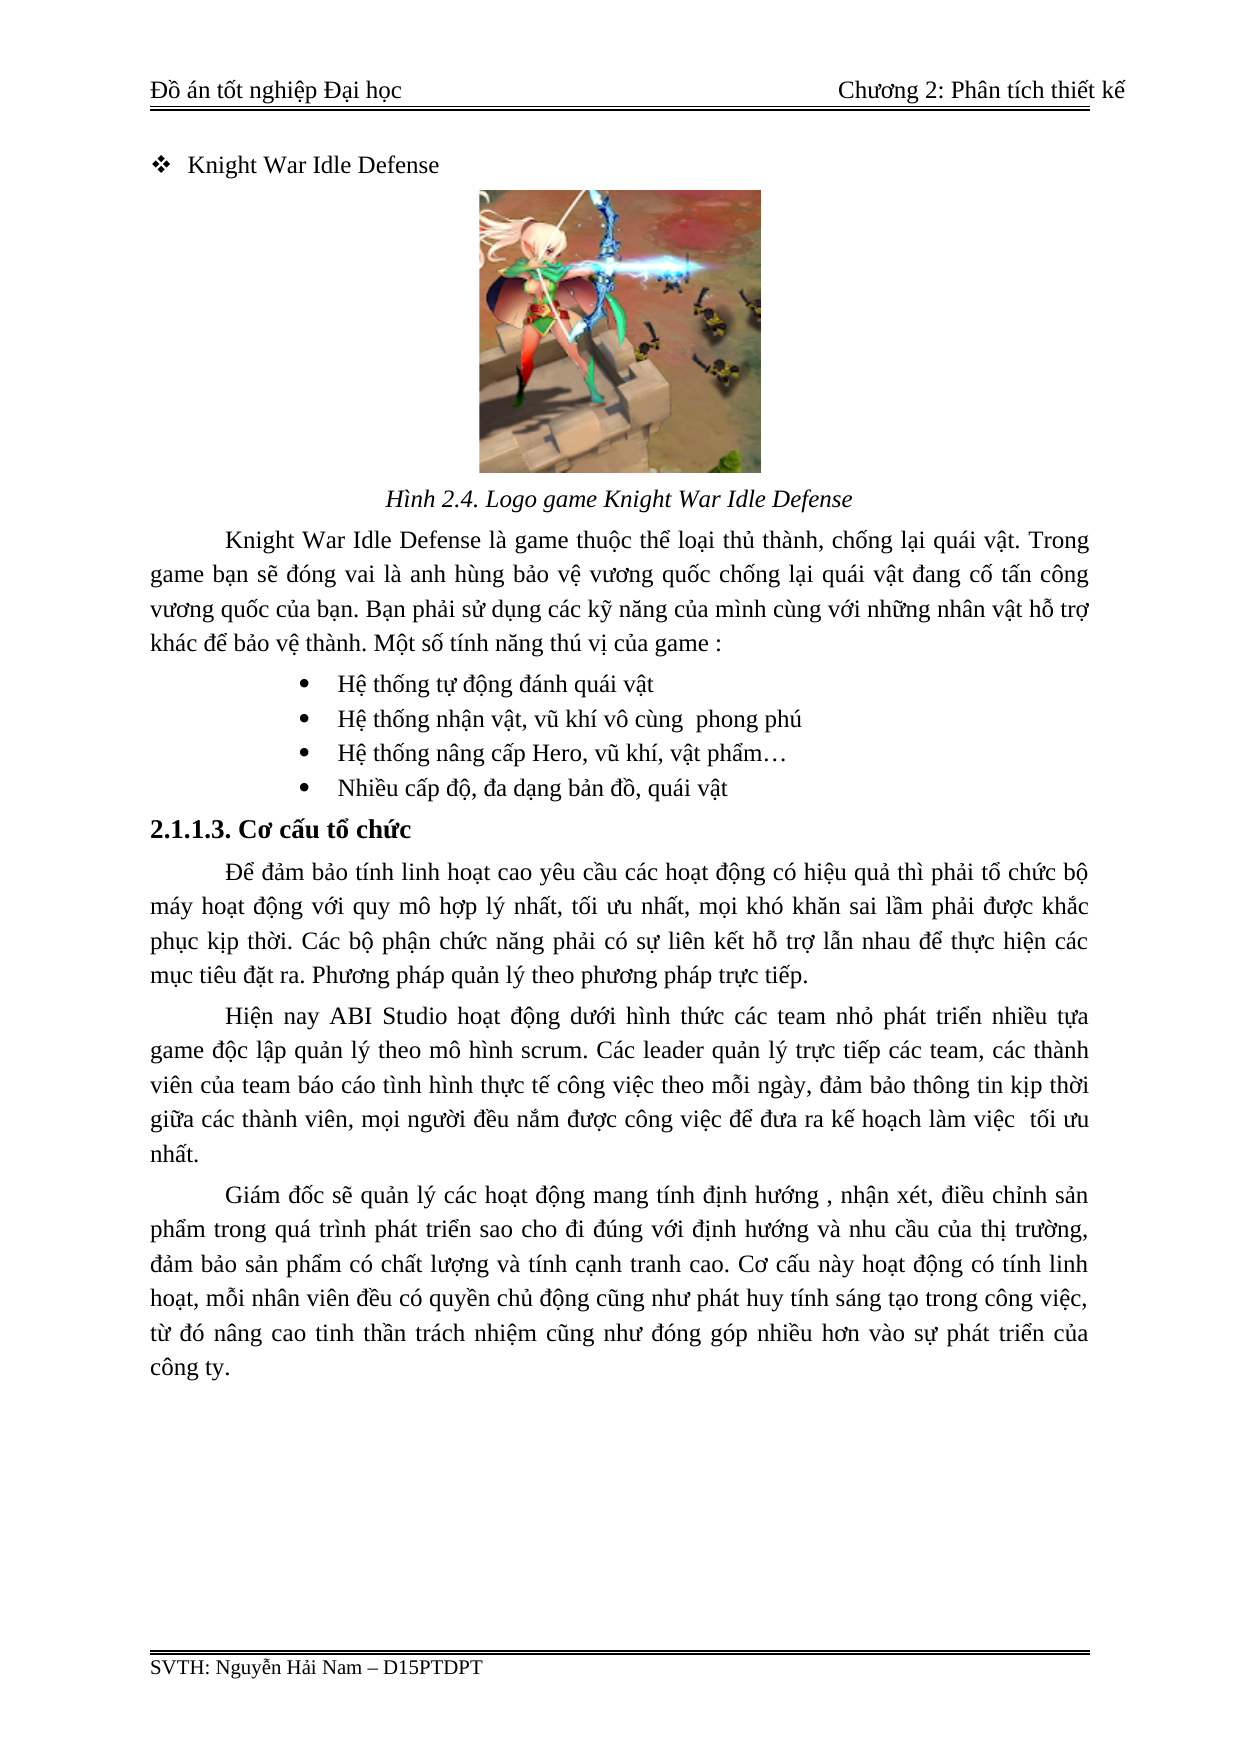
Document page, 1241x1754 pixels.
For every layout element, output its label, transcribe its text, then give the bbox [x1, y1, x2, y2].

picture [479, 190, 761, 473]
list Knight War Idle Defense [150, 150, 1090, 179]
list Hệ thống nâng cấp Hero, vũ khí, vật phẩm… [300, 738, 1090, 767]
list Nhiều cấp độ, đa dạng bản đồ, quái vật [300, 773, 1090, 801]
text Knight War Idle Defense là game thuộc thể loại thủ thành, chống lại quái vật. Trong game bạn sẽ đóng vai là anh hùng bảo vệ vương quốc chống lại quái vật đang cố tấn công vương quốc của bạn. Bạn phải sử dụng các kỹ năng của mình cùng với những nhân vật hỗ trợ khác để bảo vệ thành. Một số tính năng thú vị của game : [150, 525, 1090, 657]
text Hiện nay ABI Studio hoạt động dưới hình thức các team nhỏ phát triển nhiều tựa game độc lập quản lý theo mô hình scrum. Các leader quản lý trực tiếp các team, các thành viên của team báo cáo tình hình thực tế công việc theo mỗi ngày, đảm bảo thông tin kịp thời giữa các thành viên, mọi người đều nắm được công việc để đưa ra kế hoạch làm việc tối ưu nhất. [150, 1001, 1090, 1168]
text Hình 2.4. Logo game Knight War Idle Defense [150, 484, 1090, 513]
list Hệ thống tự động đánh quái vật [300, 669, 1090, 698]
subtitle 2.1.1.3. Cơ cấu tổ chức [150, 813, 1090, 844]
text Giám đốc sẽ quản lý các hoạt động mang tính định hướng , nhận xét, điều chỉnh sản phẩm trong quá trình phát triển sao cho đi đúng với định hướng và nhu cầu của thị trường, đảm bảo sản phẩm có chất lượng và tính cạnh tranh cao. Cơ cấu này hoạt động có tính linh hoạt, mỗi nhân viên đều có quyền chủ động cũng như phát huy tính sáng tạo trong công việc, từ đó nâng cao tinh thần trách nhiệm cũng như đóng góp nhiều hơn vào sự phát triển của công ty. [150, 1180, 1090, 1381]
list Hệ thống nhận vật, vũ khí vô cùng phong phú [300, 704, 1090, 732]
text Để đảm bảo tính linh hoạt cao yêu cầu các hoạt động có hiệu quả thì phải tổ chức bộ máy hoạt động với quy mô hợp lý nhất, tối ưu nhất, mọi khó khăn sai lầm phải được khắc phục kịp thời. Các bộ phận chức năng phải có sự liên kết hỗ trợ lẫn nhau để thực hiện các mục tiêu đặt ra. Phương pháp quản lý theo phương pháp trực tiếp. [150, 857, 1090, 989]
